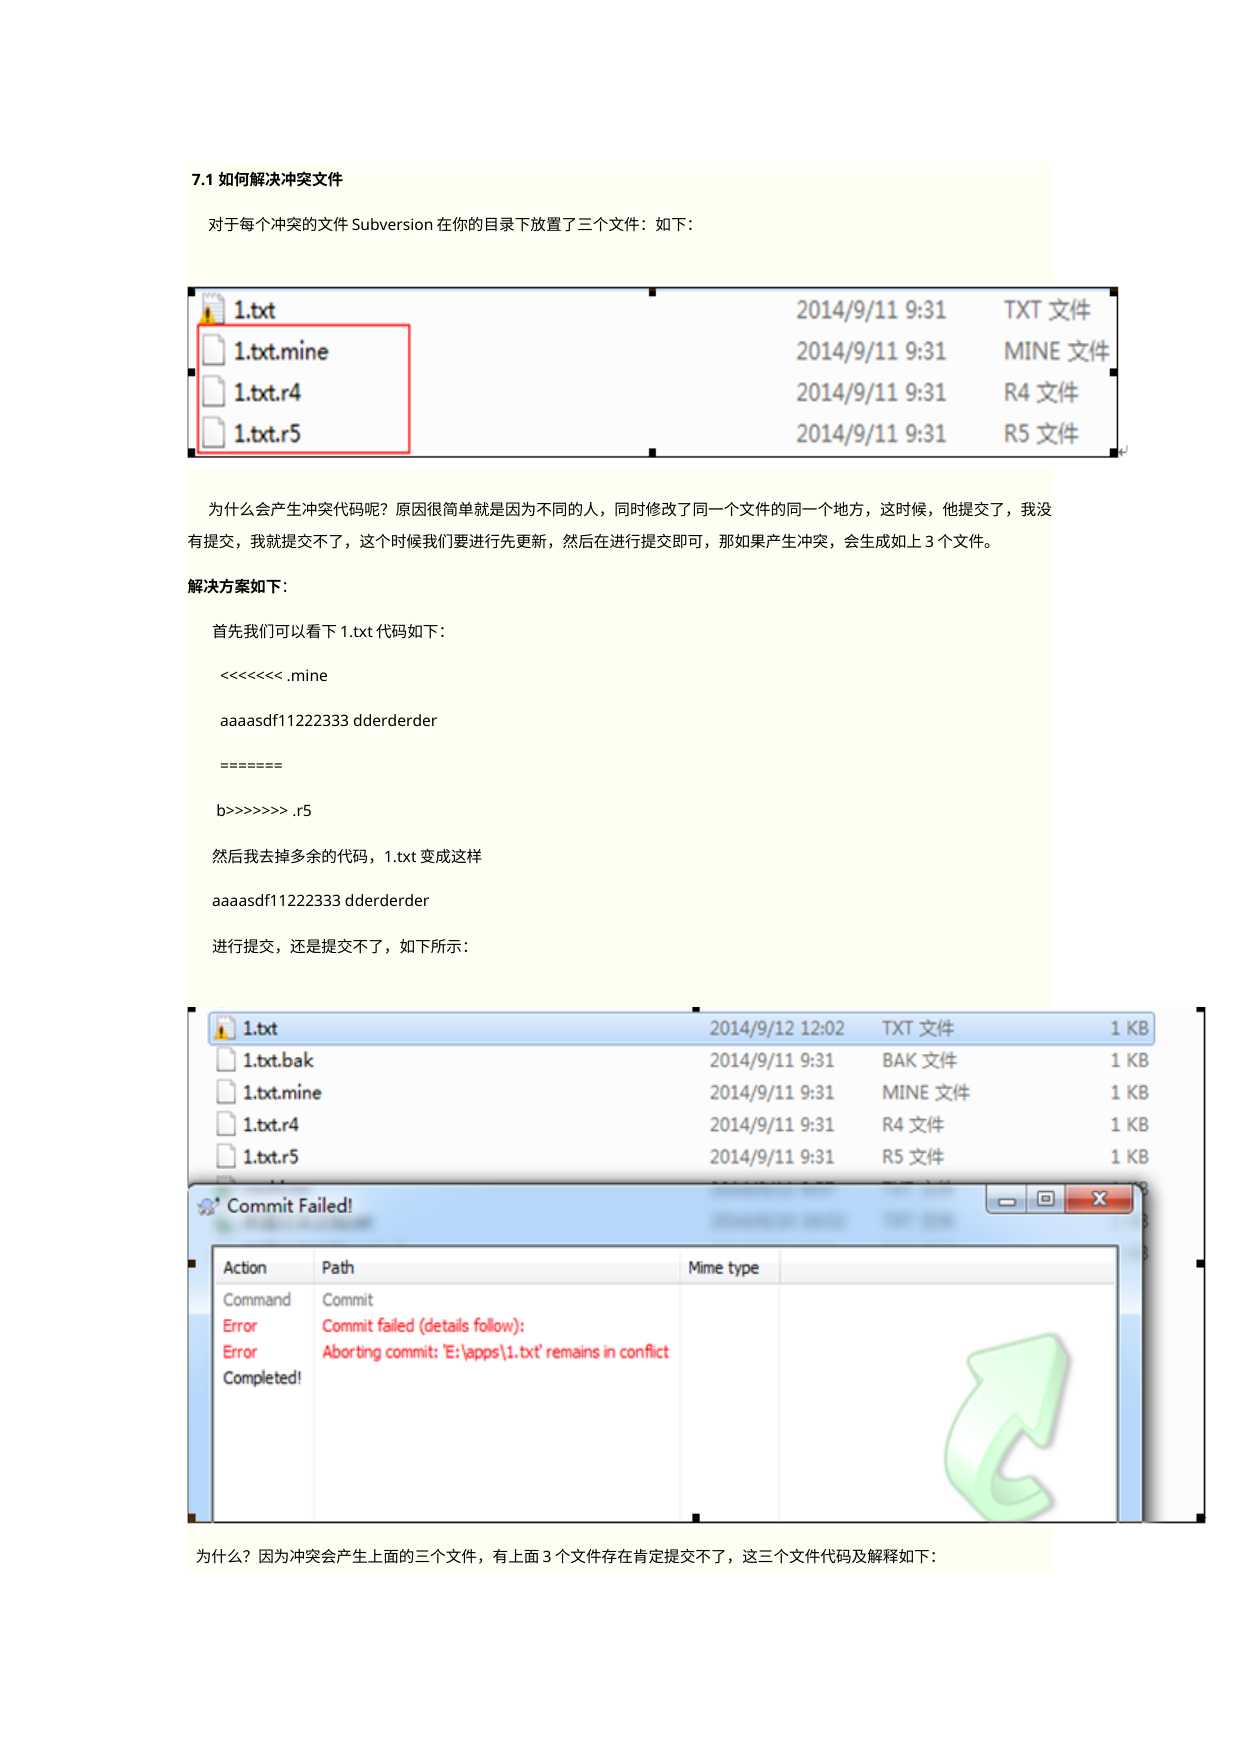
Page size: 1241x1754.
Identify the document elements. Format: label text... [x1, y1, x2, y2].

text 进行提交，还是提交不了，如下所示： [187, 929, 1053, 962]
text 为什么会产生冲突代码呢？原因很简单就是因为不同的人，同时修改了同一个文件的同一个地方，这时候，他提交了，我没有提交，我就提交不了，这个时候我们要进行先更新，然后在进行提交即可，那如果产生冲突，会生成如上3个文件。 [187, 492, 1053, 557]
text b>>>>>>> .r5 [187, 794, 1053, 827]
text 对于每个冲突的文件Subversion在你的目录下放置了三个文件：如下： [187, 207, 1053, 239]
text aaaasdf11222333 dderderder [187, 884, 1053, 917]
text 解决方案如下： [187, 569, 1053, 602]
picture [187, 1007, 1207, 1525]
picture [187, 284, 1128, 469]
text 首先我们可以看下1.txt代码如下： [187, 614, 1053, 647]
text ======= [187, 749, 1053, 782]
text 为什么？因为冲突会产生上面的三个文件，有上面3个文件存在肯定提交不了，这三个文件代码及解释如下： [187, 1539, 1053, 1572]
text 然后我去掉多余的代码，1.txt变成这样 [187, 839, 1053, 872]
text 7.1 如何解决冲突文件 [187, 162, 1053, 194]
text aaaasdf11222333 dderderder [187, 704, 1053, 737]
text <<<<<<< .mine [187, 659, 1053, 692]
